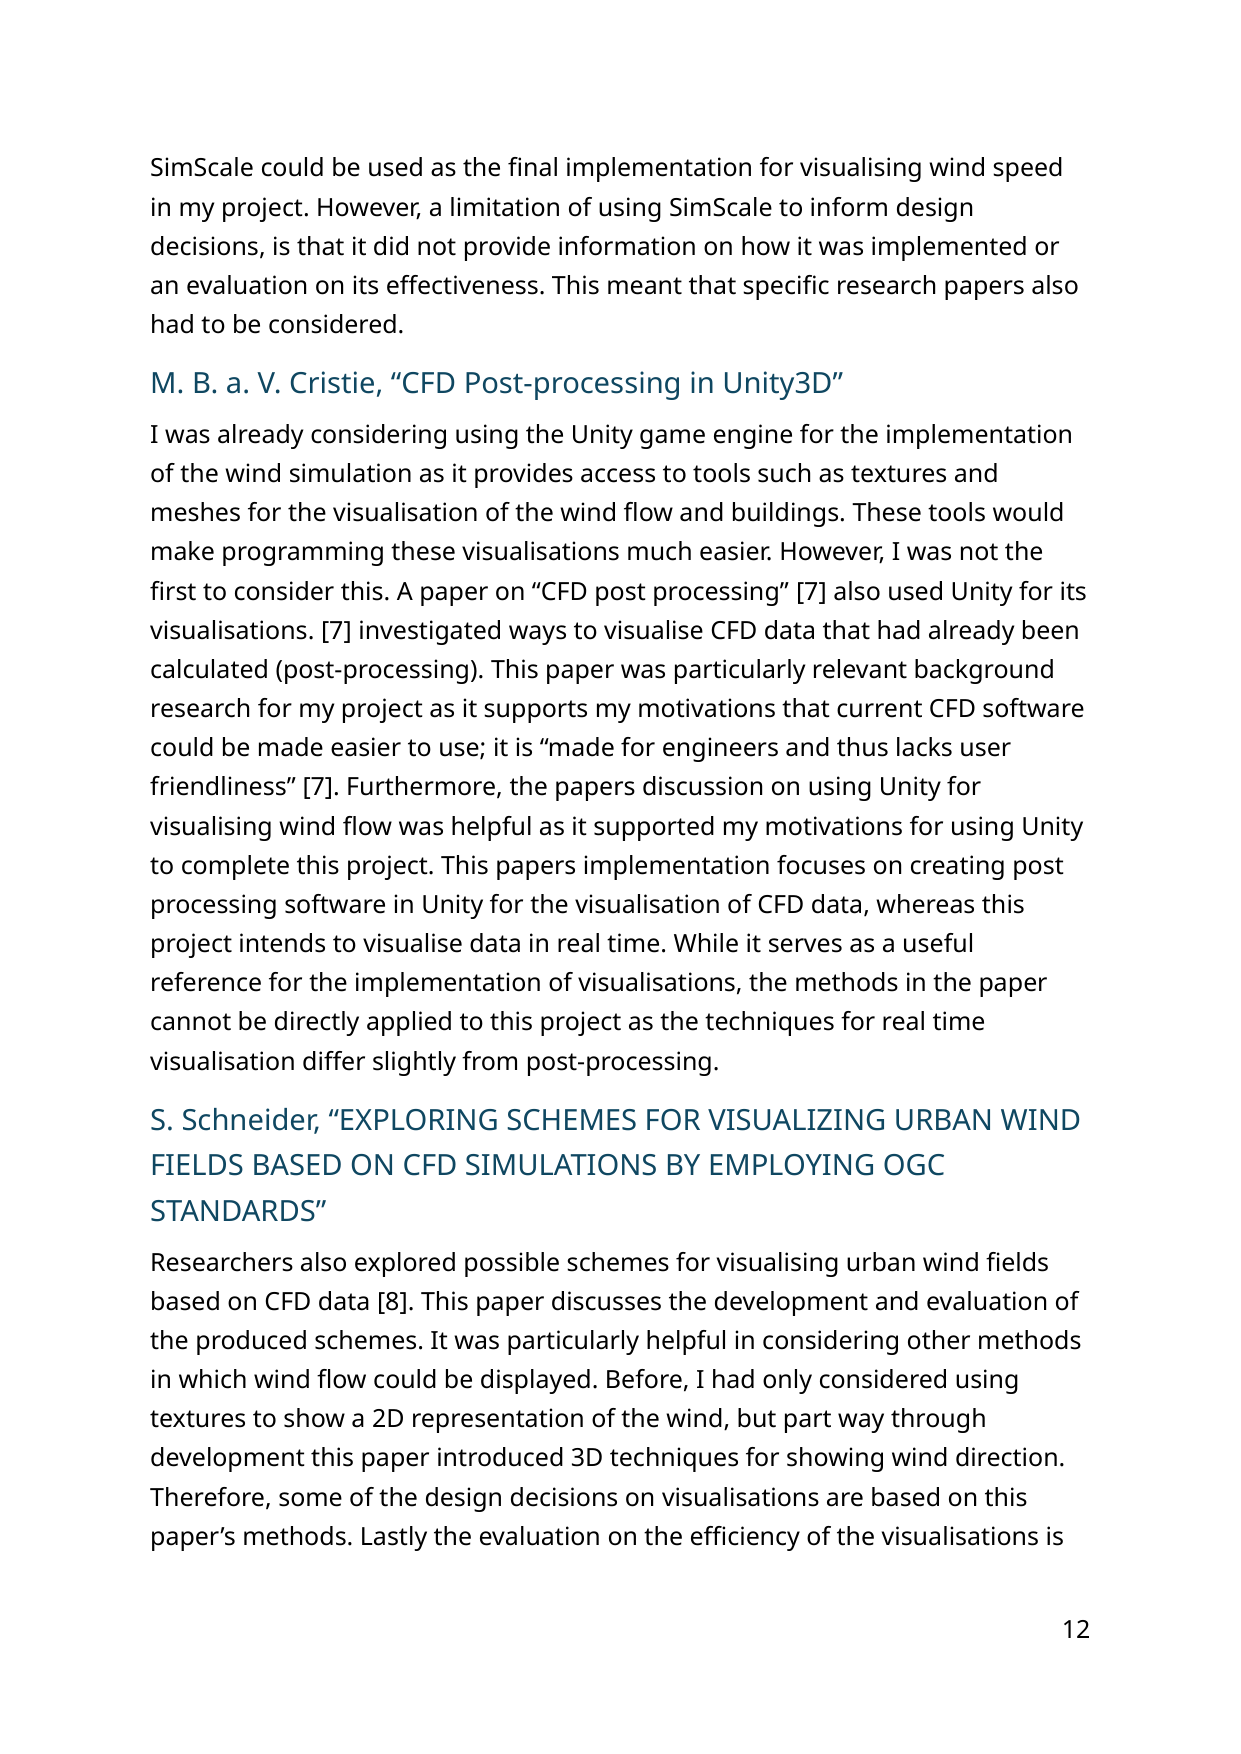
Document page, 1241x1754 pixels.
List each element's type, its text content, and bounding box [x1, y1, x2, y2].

subtitle S. Schneider, “EXPLORING SCHEMES FOR VISUALIZING URBAN WIND FIELDS BASED ON CFD SIMULATIONS BY EMPLOYING OGC STANDARDS” [150, 1099, 1090, 1230]
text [150, 1244, 1090, 1552]
text I was already considering using the Unity game engine for the implementation of the wind simulation as it provides access to tools such as textures and meshes for the visualisation of the wind flow and buildings. These tools would make programming these visualisations much easier. However, I was not the first to consider this. A paper on “CFD post processing” also used Unity for its visualisations. investigated ways to visualise CFD data that had already been calculated (post-processing). This paper was particularly relevant background research for my project as it supports my motivations that current CFD software could be made easier to use; it is “made for engineers and thus lacks user friendliness” . Furthermore, the papers discussion on using Unity for visualising wind flow was helpful as it supported my motivations for using Unity to complete this project. This papers implementation focuses on creating post processing software in Unity for the visualisation of CFD data, whereas this project intends to visualise data in real time. While it serves as a useful reference for the implementation of visualisations, the methods in the paper cannot be directly applied to this project as the techniques for real time visualisation differ slightly from post-processing. [150, 416, 1090, 1077]
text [150, 150, 1090, 341]
subtitle M. B. a. V. Cristie, “CFD Post-processing in Unity3D” [150, 362, 1090, 402]
